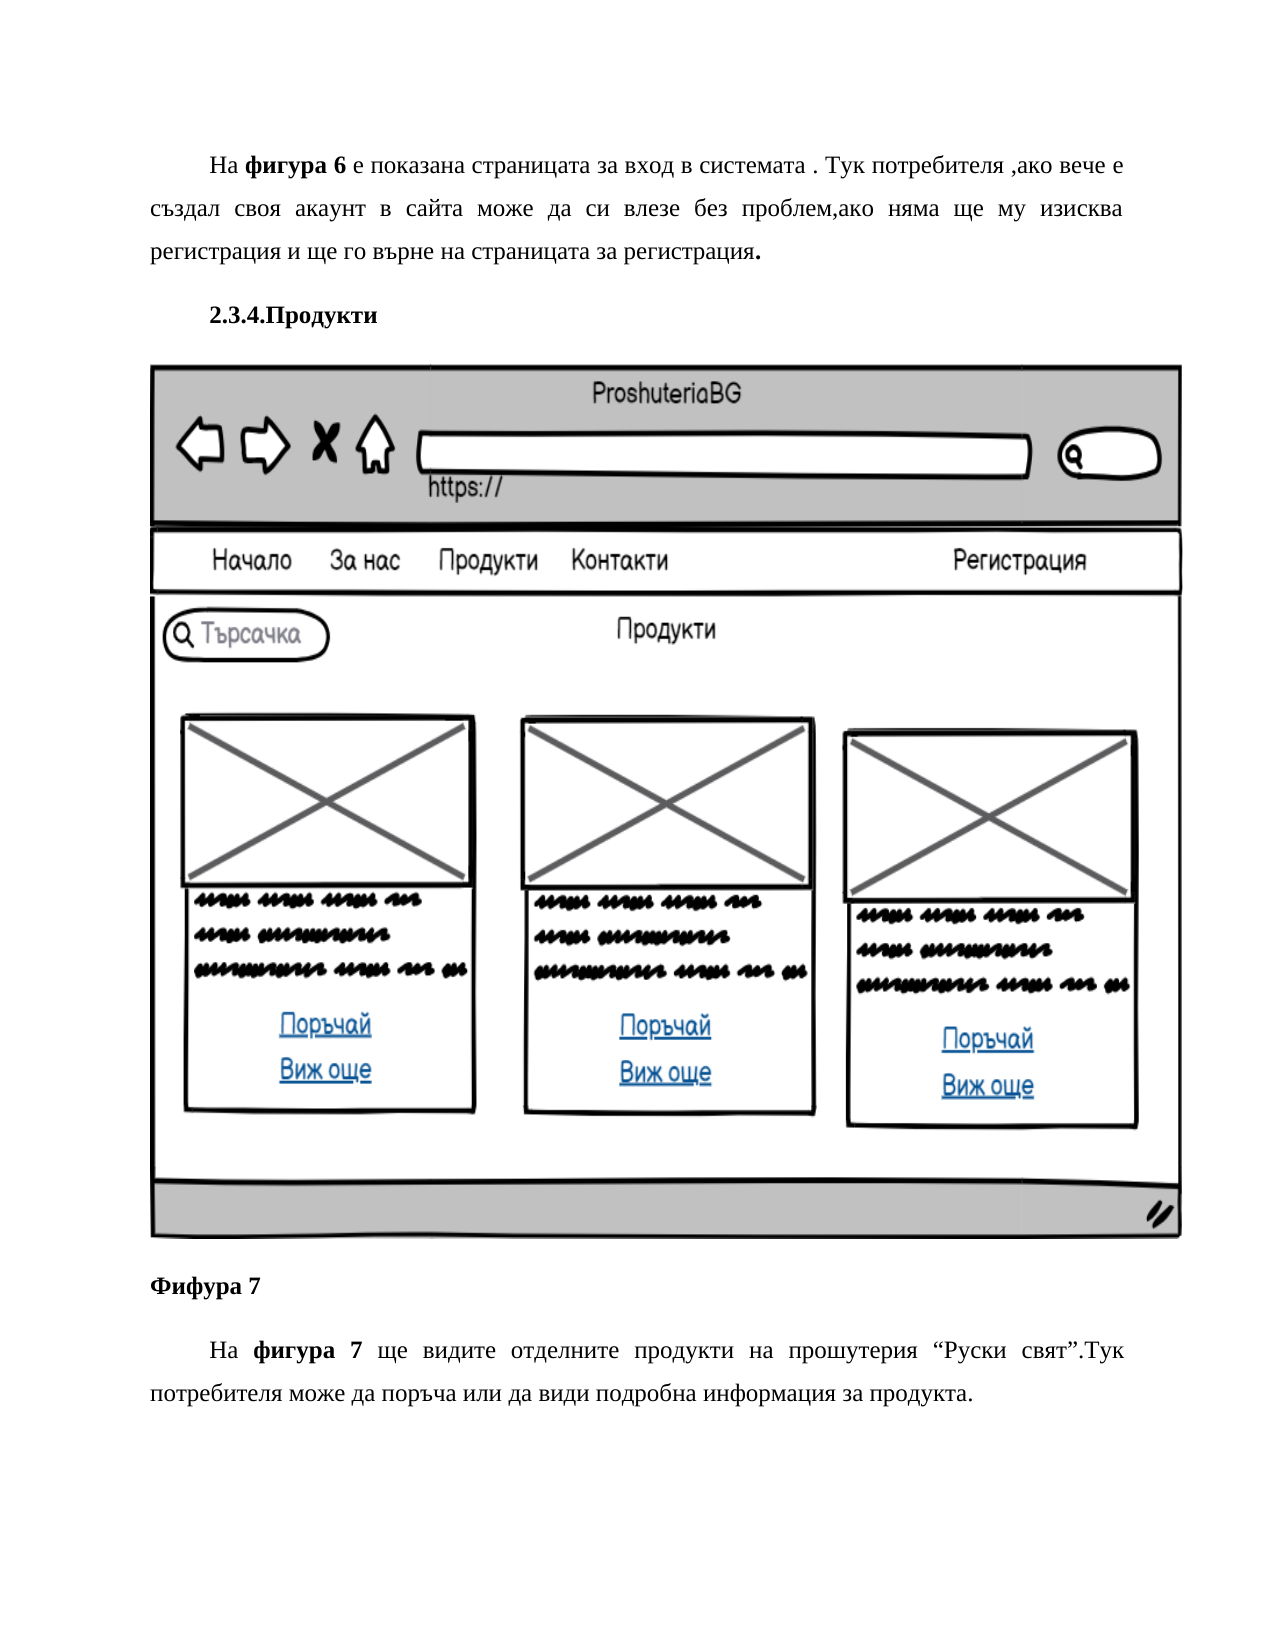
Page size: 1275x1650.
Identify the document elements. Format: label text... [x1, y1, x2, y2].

text 2.3.4.Продукти [150, 300, 1125, 329]
picture [150, 364, 1183, 1239]
text На фигура 7 ще видите отделните продукти на прошутерия “Руски свят”.Тук потребителя може да поръча или да види подробна информация за продукта. [150, 1335, 1125, 1407]
text На фигура 6 е показана страницата за вход в системата . Тук потребителя ,ако вече е създал своя акаунт в сайта може да си влезе без проблем,ако няма ще му изисква регистрация и ще го върне на страницата за регистрация. [150, 150, 1125, 265]
text Фифура 7 [150, 1271, 1125, 1300]
